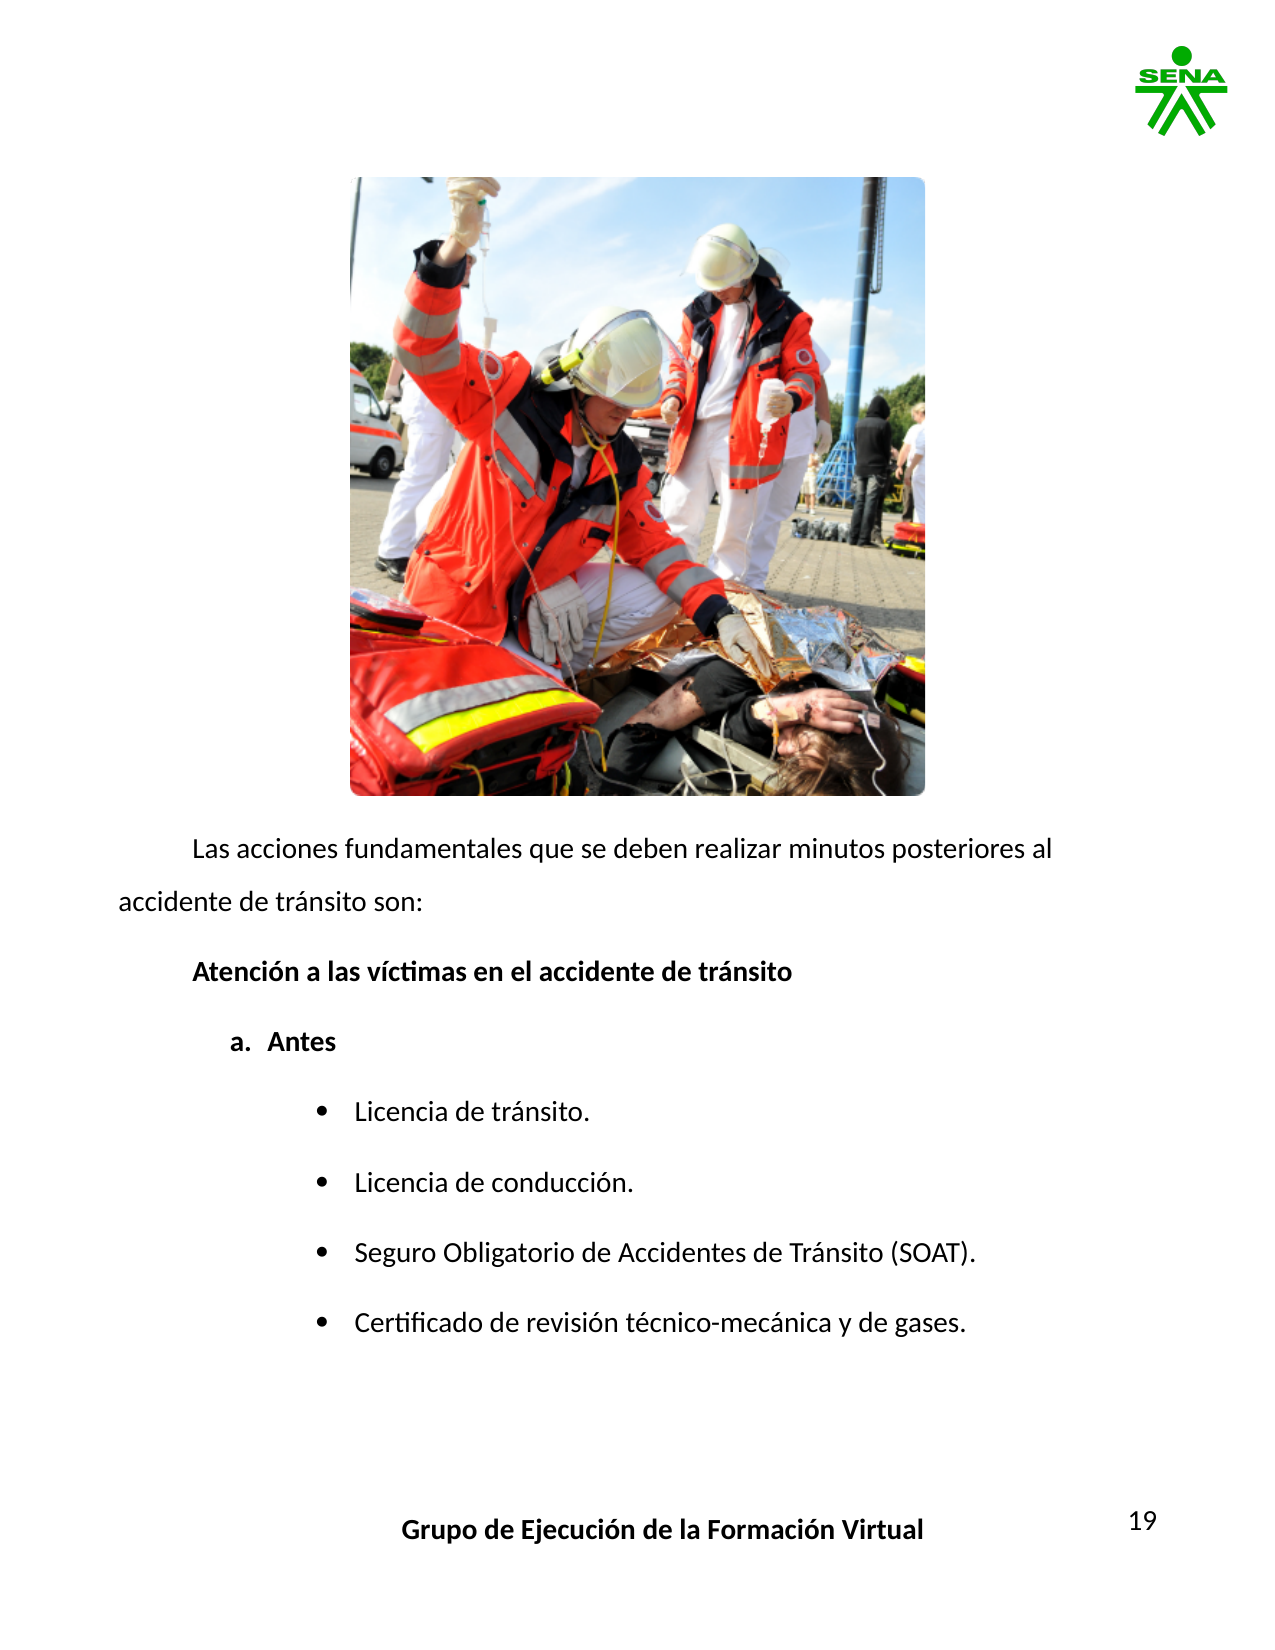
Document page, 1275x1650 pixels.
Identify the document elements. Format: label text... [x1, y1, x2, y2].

list Certificado de revisión técnico-mecánica y de gases. [317, 1304, 1157, 1339]
picture [350, 177, 926, 796]
picture [1135, 46, 1228, 136]
list Antes [229, 1023, 1157, 1059]
list Seguro Obligatorio de Accidentes de Tránsito (SOAT). [317, 1234, 1157, 1269]
list Licencia de tránsito. [317, 1093, 1157, 1129]
list Licencia de conducción. [317, 1164, 1157, 1199]
text Atención a las víctimas en el accidente de tránsito [118, 953, 1157, 989]
text Las acciones fundamentales que se deben realizar minutos posteriores al accidente de tránsito son: [118, 830, 1157, 919]
